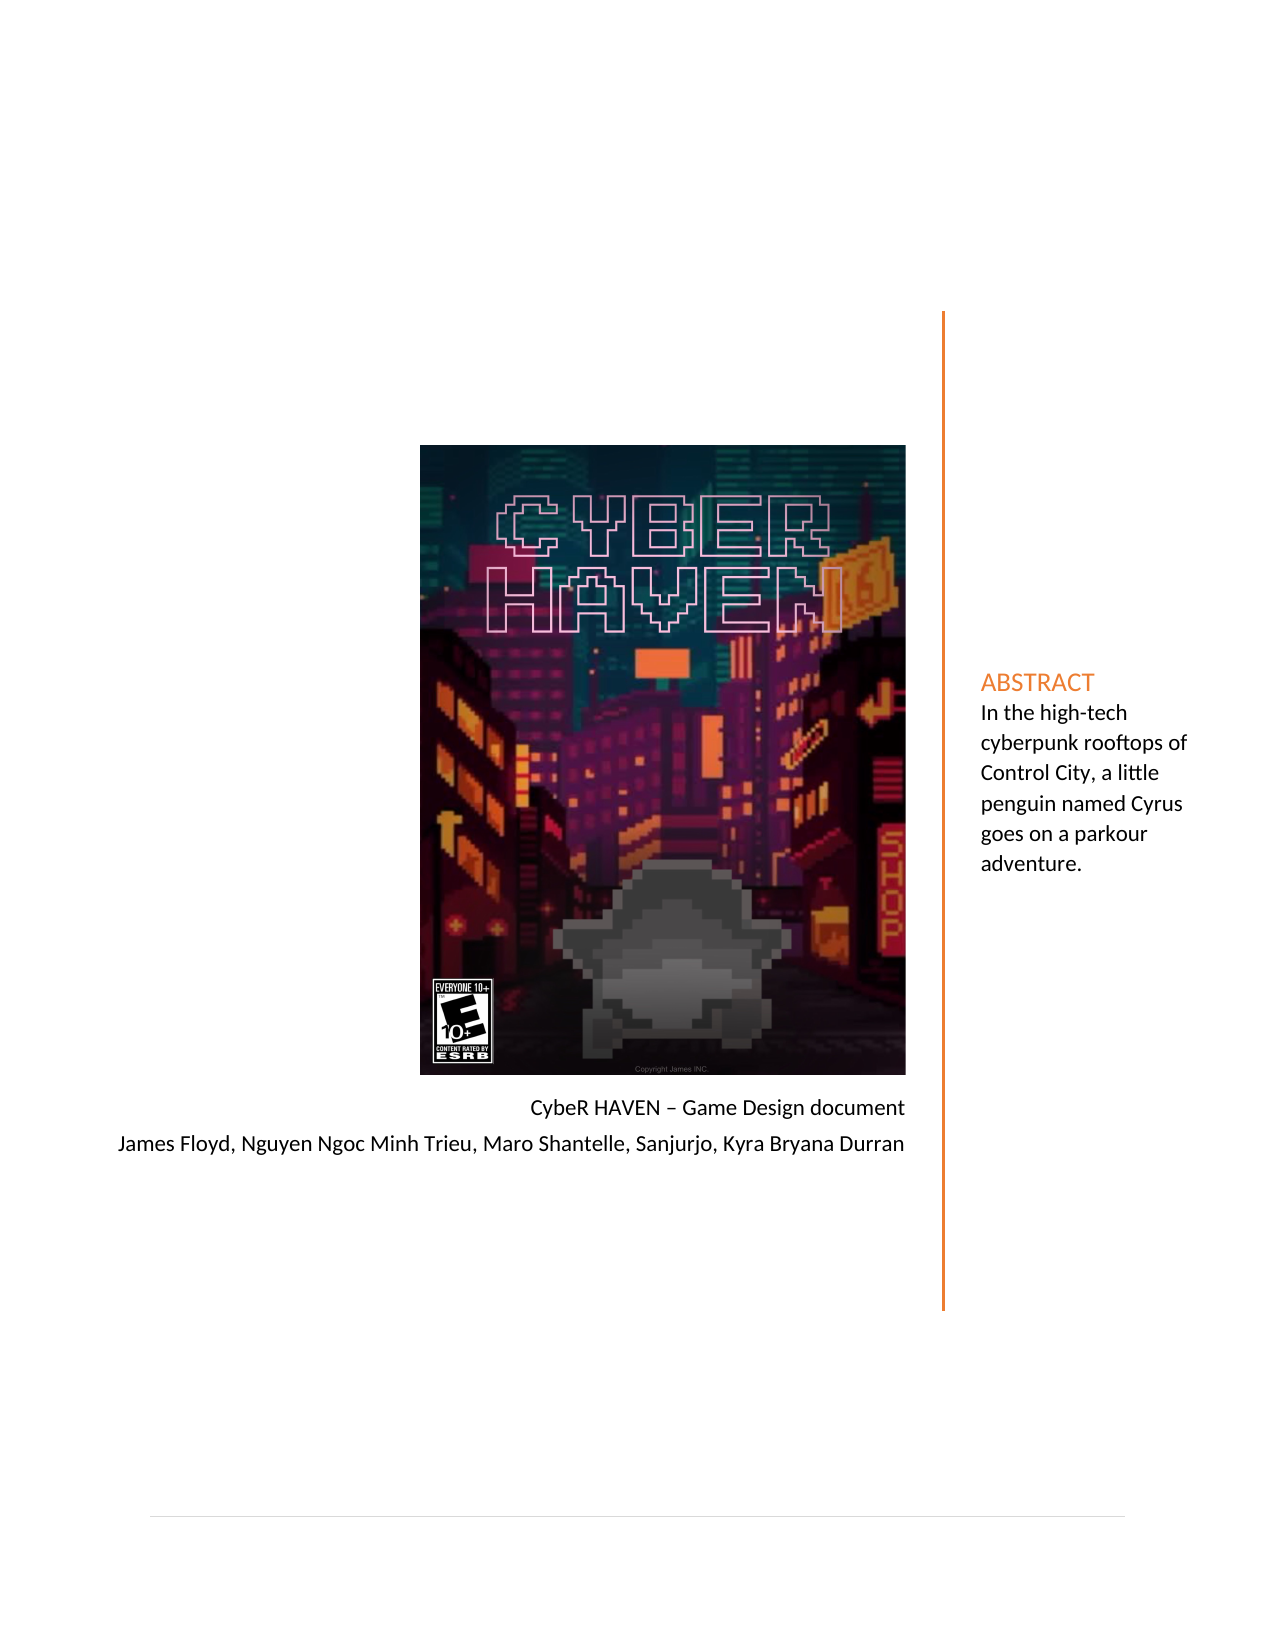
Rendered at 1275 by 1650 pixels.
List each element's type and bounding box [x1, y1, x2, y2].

picture [420, 445, 906, 1075]
